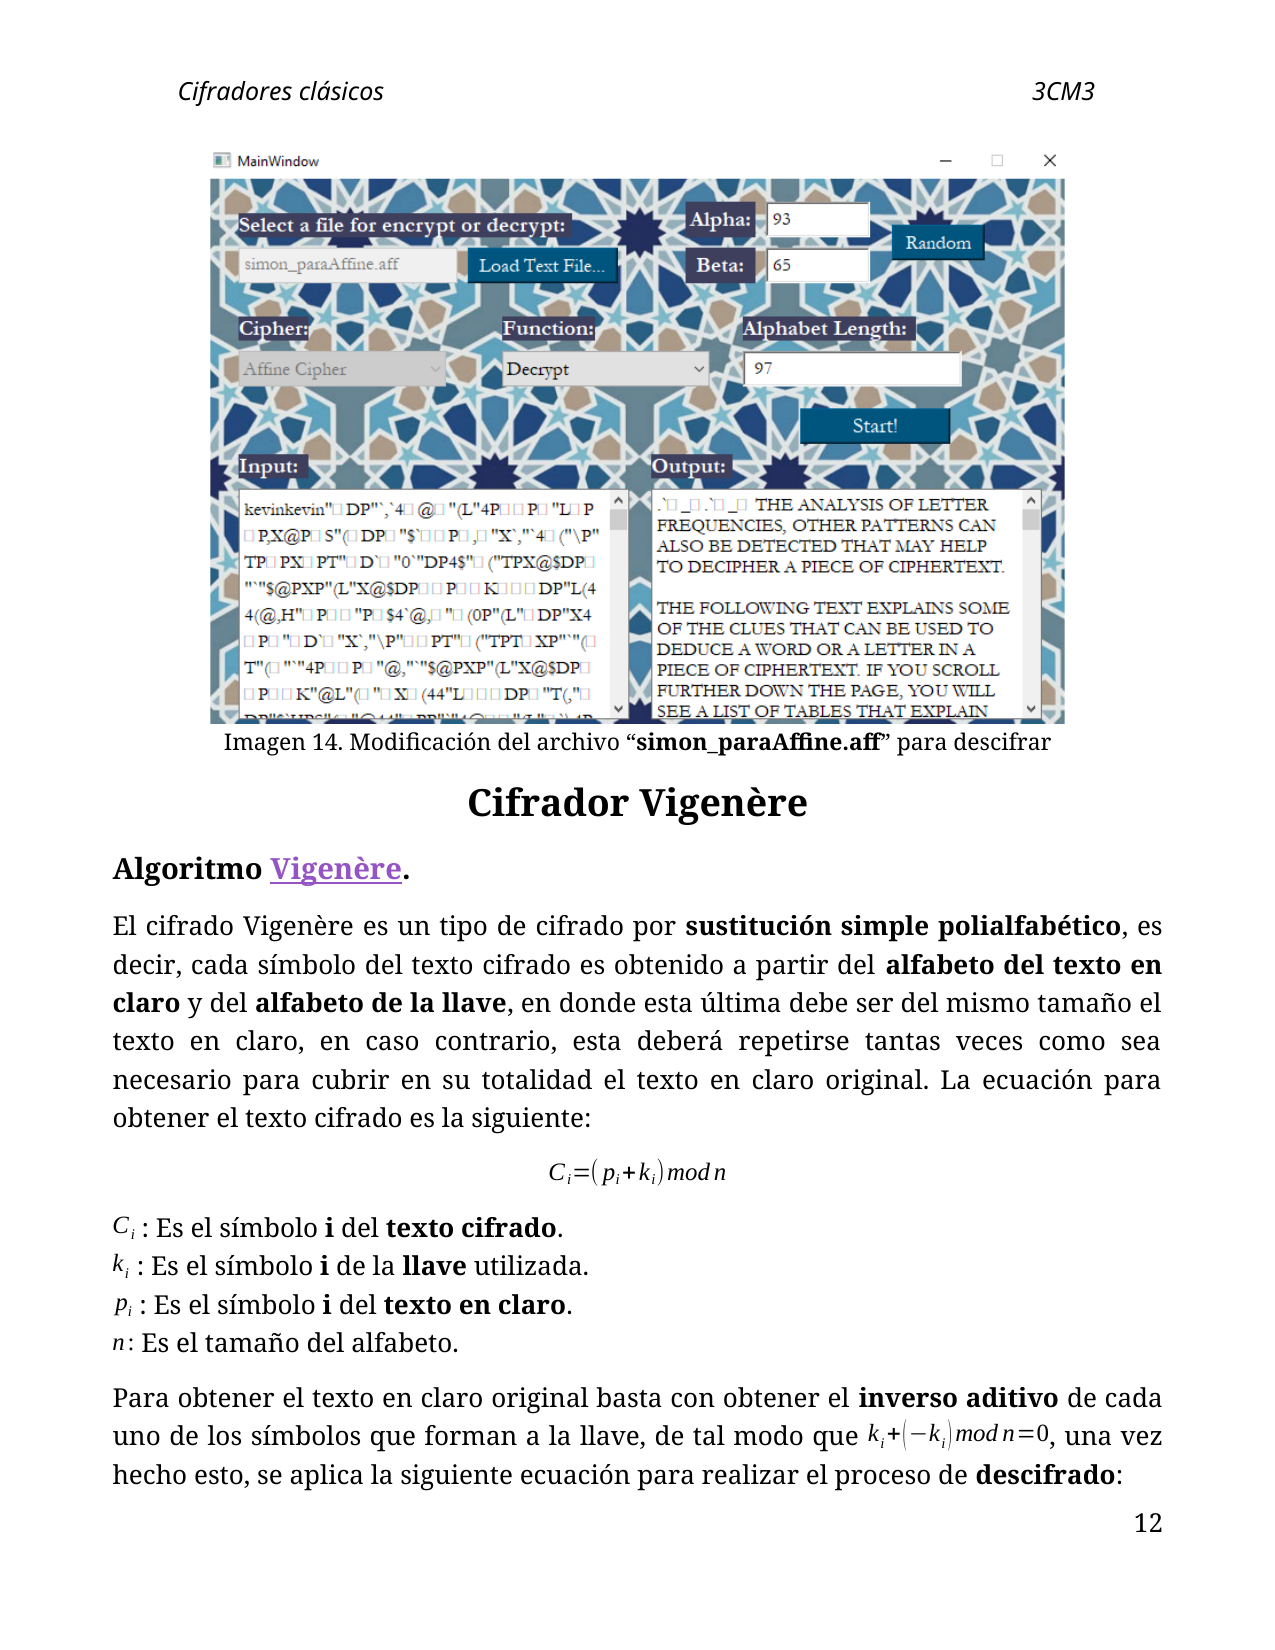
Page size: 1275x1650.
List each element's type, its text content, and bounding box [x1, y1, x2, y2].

picture [210, 150, 1065, 724]
text Algoritmo Vigenère. [112, 848, 1163, 888]
text Para obtener el texto en claro original basta con obtener el inverso aditivo de cada uno de los símbolos que forman a la llave, de tal modo que , una vez hecho esto, se aplica la siguiente ecuación para realizar el proceso de descifrado: [112, 1380, 1163, 1492]
text Cifrador Vigenère [112, 777, 1163, 828]
text El cifrado Vigenère es un tipo de cifrado por sustitución simple polialfabético, es decir, cada símbolo del texto cifrado es obtenido a partir del alfabeto del texto en claro y del alfabeto de la llave, en donde esta última debe ser del mismo tamaño el texto en claro, en caso contrario, esta deberá repetirse tantas veces como sea necesario para cubrir en su totalidad el texto en claro original. La ecuación para obtener el texto cifrado es la siguiente: [112, 908, 1163, 1135]
text : Es el símbolo i del texto cifrado. : Es el símbolo i de la llave utilizada. : Es el símbolo i del texto en claro. Es el tamaño del alfabeto. [112, 1210, 1163, 1360]
